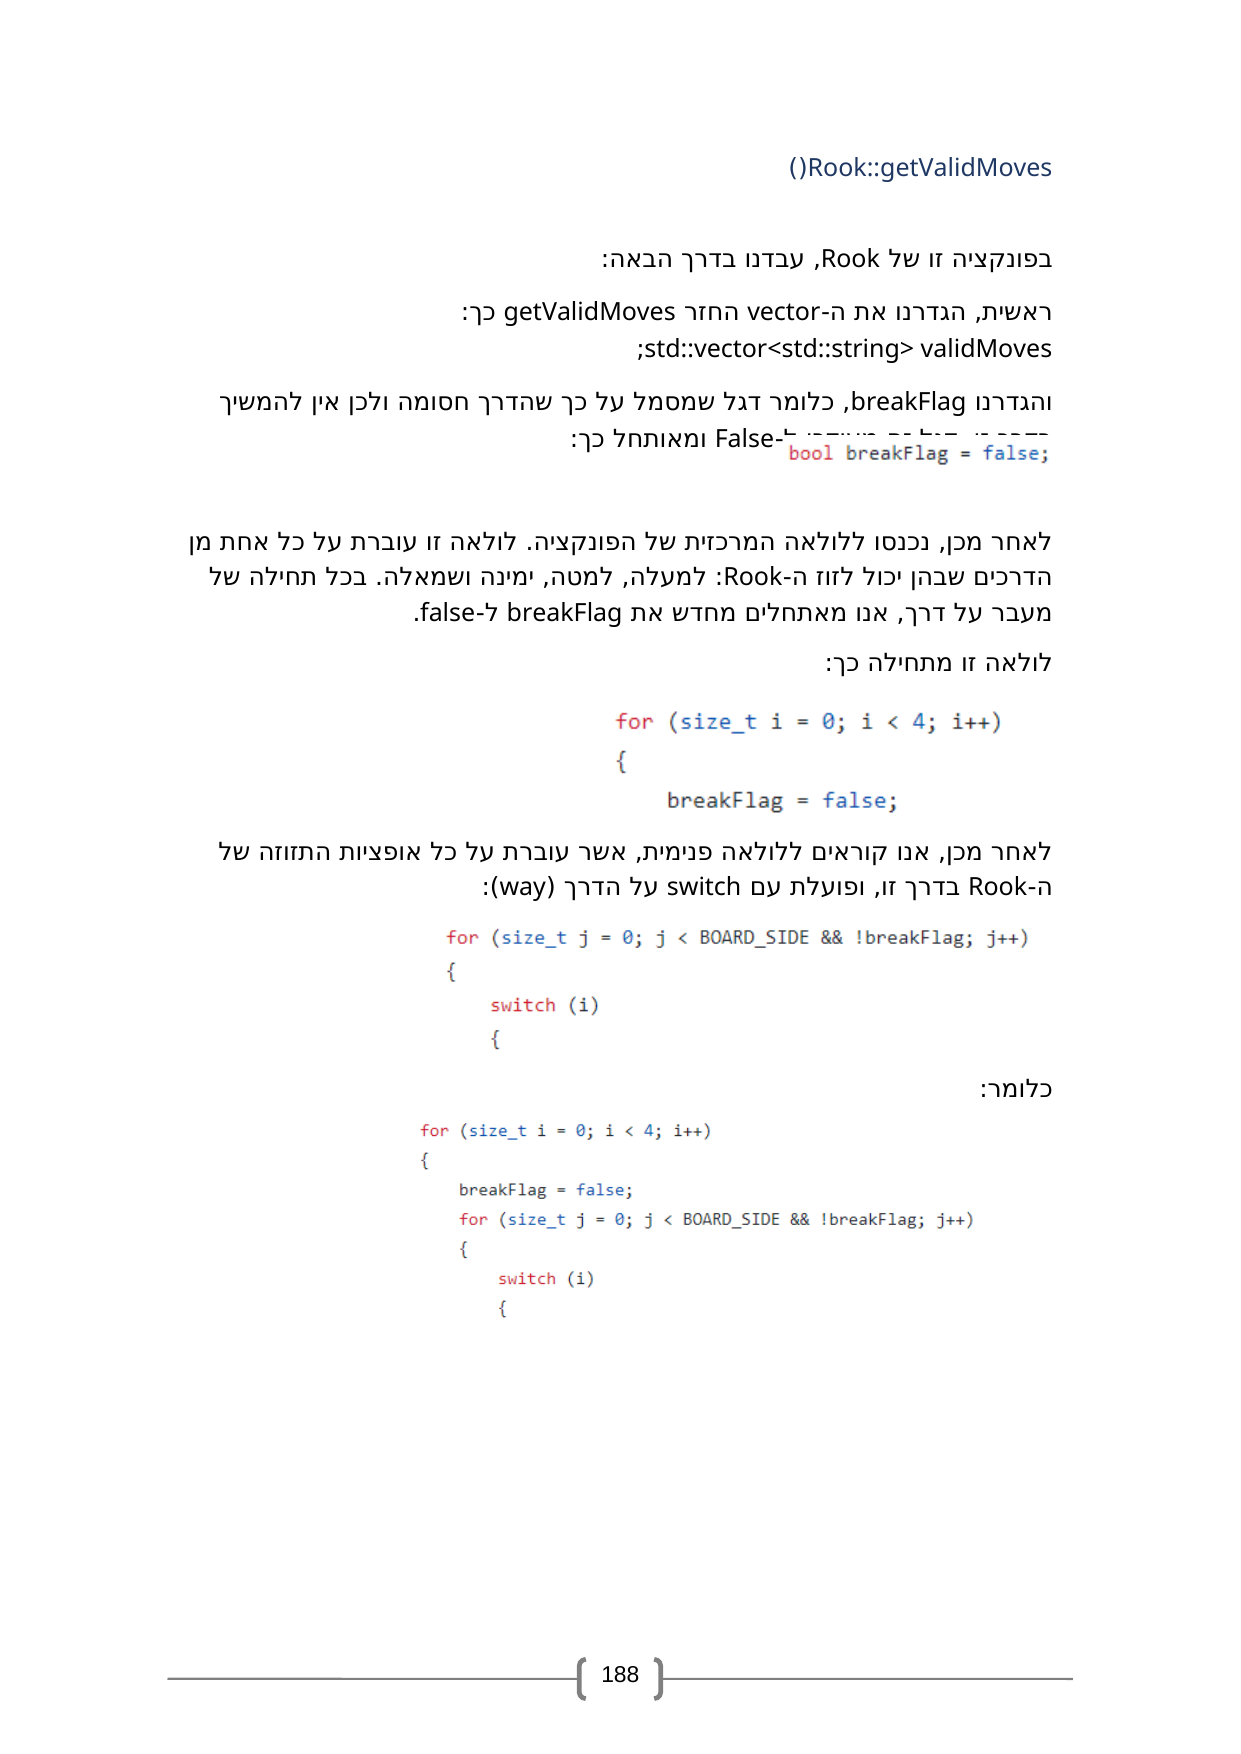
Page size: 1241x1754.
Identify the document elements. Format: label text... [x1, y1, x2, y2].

text לאחר מכן, אנו קוראים ללולאה פנימית, אשר עוברת על כל אופציות התזוזה של ה-Rook בדרך זו, ופועלת עם switch על הדרך (way): [187, 837, 1053, 903]
text כלומר: [187, 1074, 1053, 1103]
text ראשית, הגדרנו את ה-vector החזר getValidMoves כך: std::vector<std::string> validMoves; [187, 294, 1053, 364]
picture [787, 435, 1053, 473]
text בפונקציה זו של Rook, עבדנו בדרך הבאה: [187, 240, 1053, 274]
picture [412, 1122, 1053, 1328]
text לולאה זו מתחילה כך: [187, 648, 1053, 677]
picture [601, 696, 1053, 819]
picture [437, 922, 1053, 1056]
text והגדרנו breakFlag, כלומר דגל שמסמל על כך שהדרך חסומה ולכן אין להמשיך בדרך זו. דגל זה מעודכן ל-False ומאותחל כך: [187, 384, 1053, 454]
text לאחר מכן, נכנסו ללולאה המרכזית של הפונקציה. לולאה זו עוברת על כל אחת מן הדרכים שבהן יכול לזוז ה-Rook: למעלה, למטה, ימינה ושמאלה. בכל תחילה של מעבר על דרך, אנו מאתחלים מחדש את breakFlag ל-false. [187, 527, 1053, 629]
text Rook::getValidMoves() [187, 150, 1053, 184]
